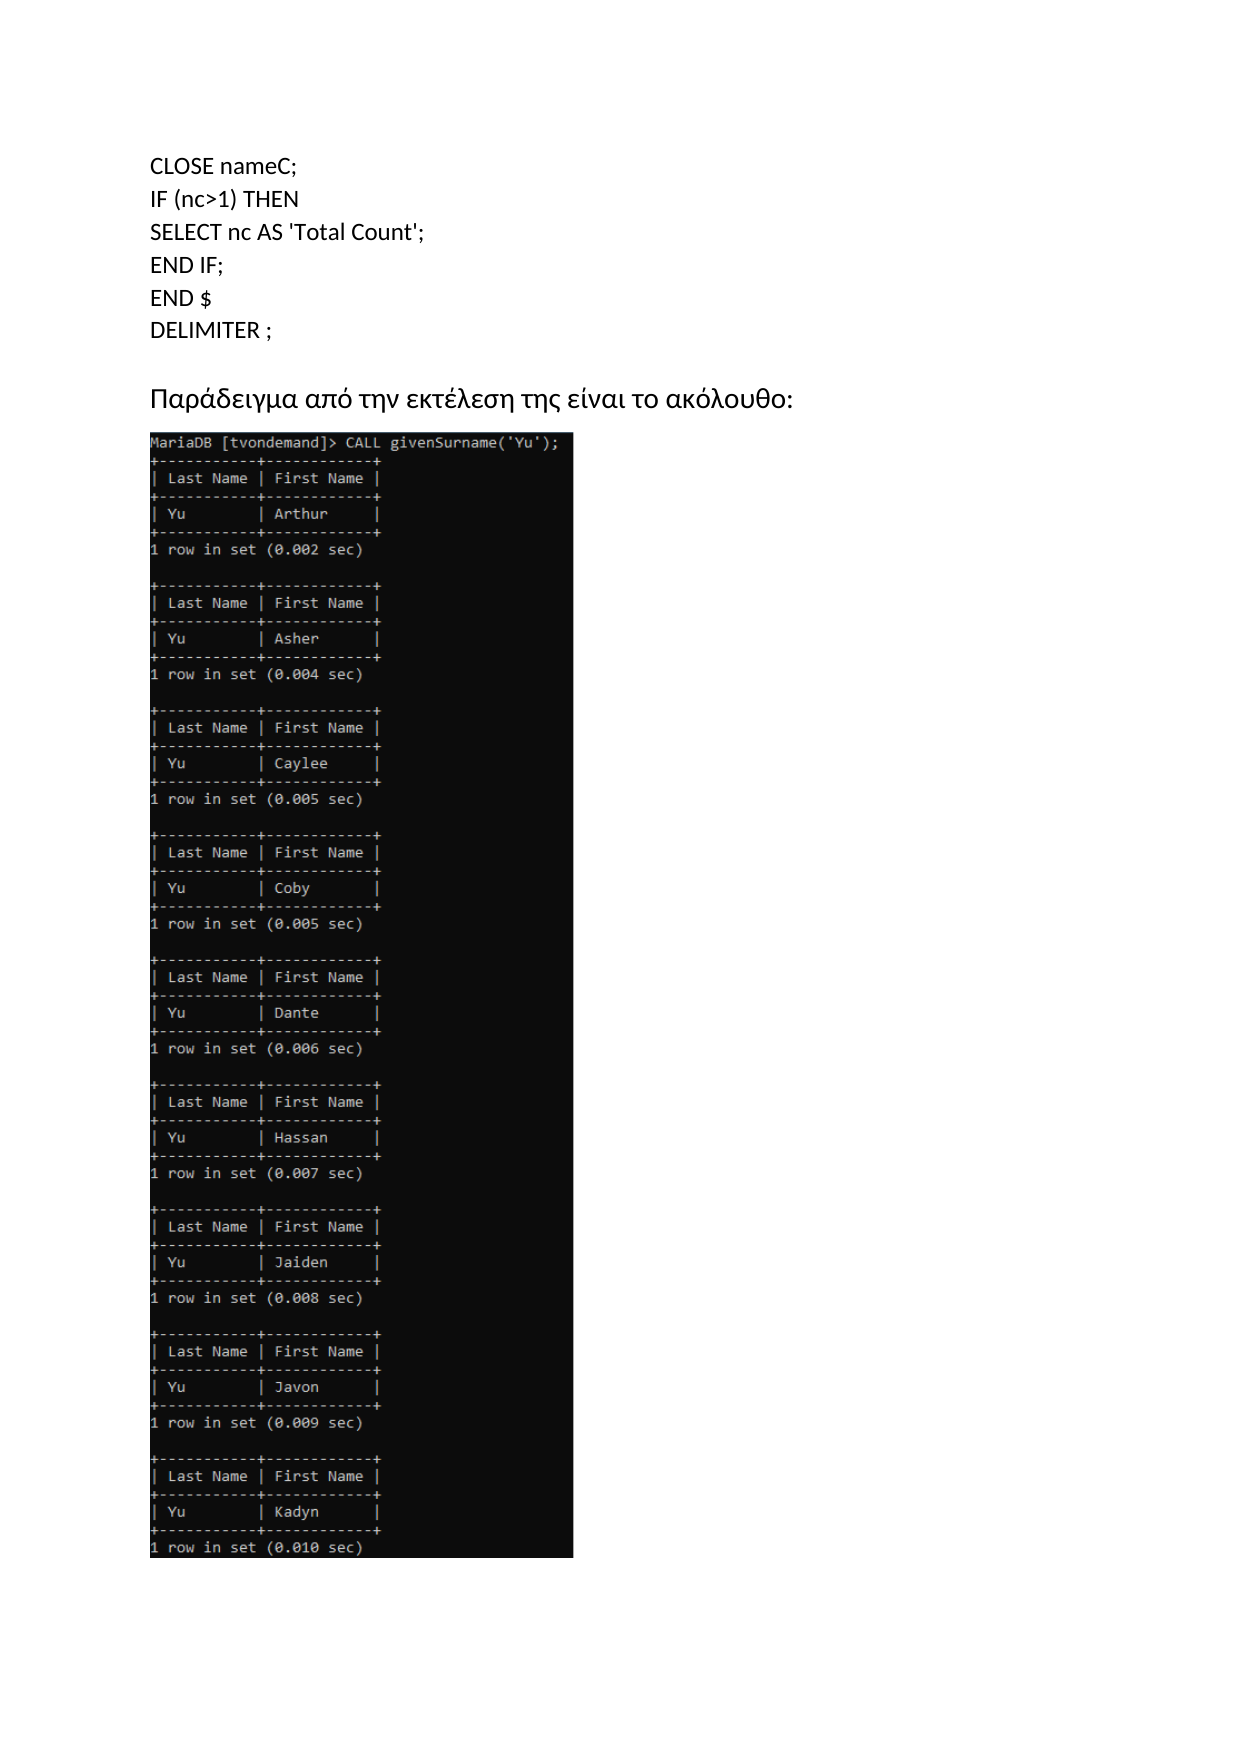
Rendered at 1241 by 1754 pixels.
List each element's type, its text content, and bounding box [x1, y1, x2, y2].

text END $ [150, 282, 1090, 312]
picture [150, 432, 574, 1558]
text IF (nc>1) THEN [150, 183, 1090, 213]
text SELECT nc AS 'Total Count'; [150, 216, 1090, 246]
text END IF; [150, 249, 1090, 279]
text CLOSE nameC; [150, 150, 1090, 181]
text DELIMITER ; [150, 314, 1090, 345]
text Παράδειγμα από την εκτέλεση της είναι το ακόλουθο: [150, 380, 1090, 416]
